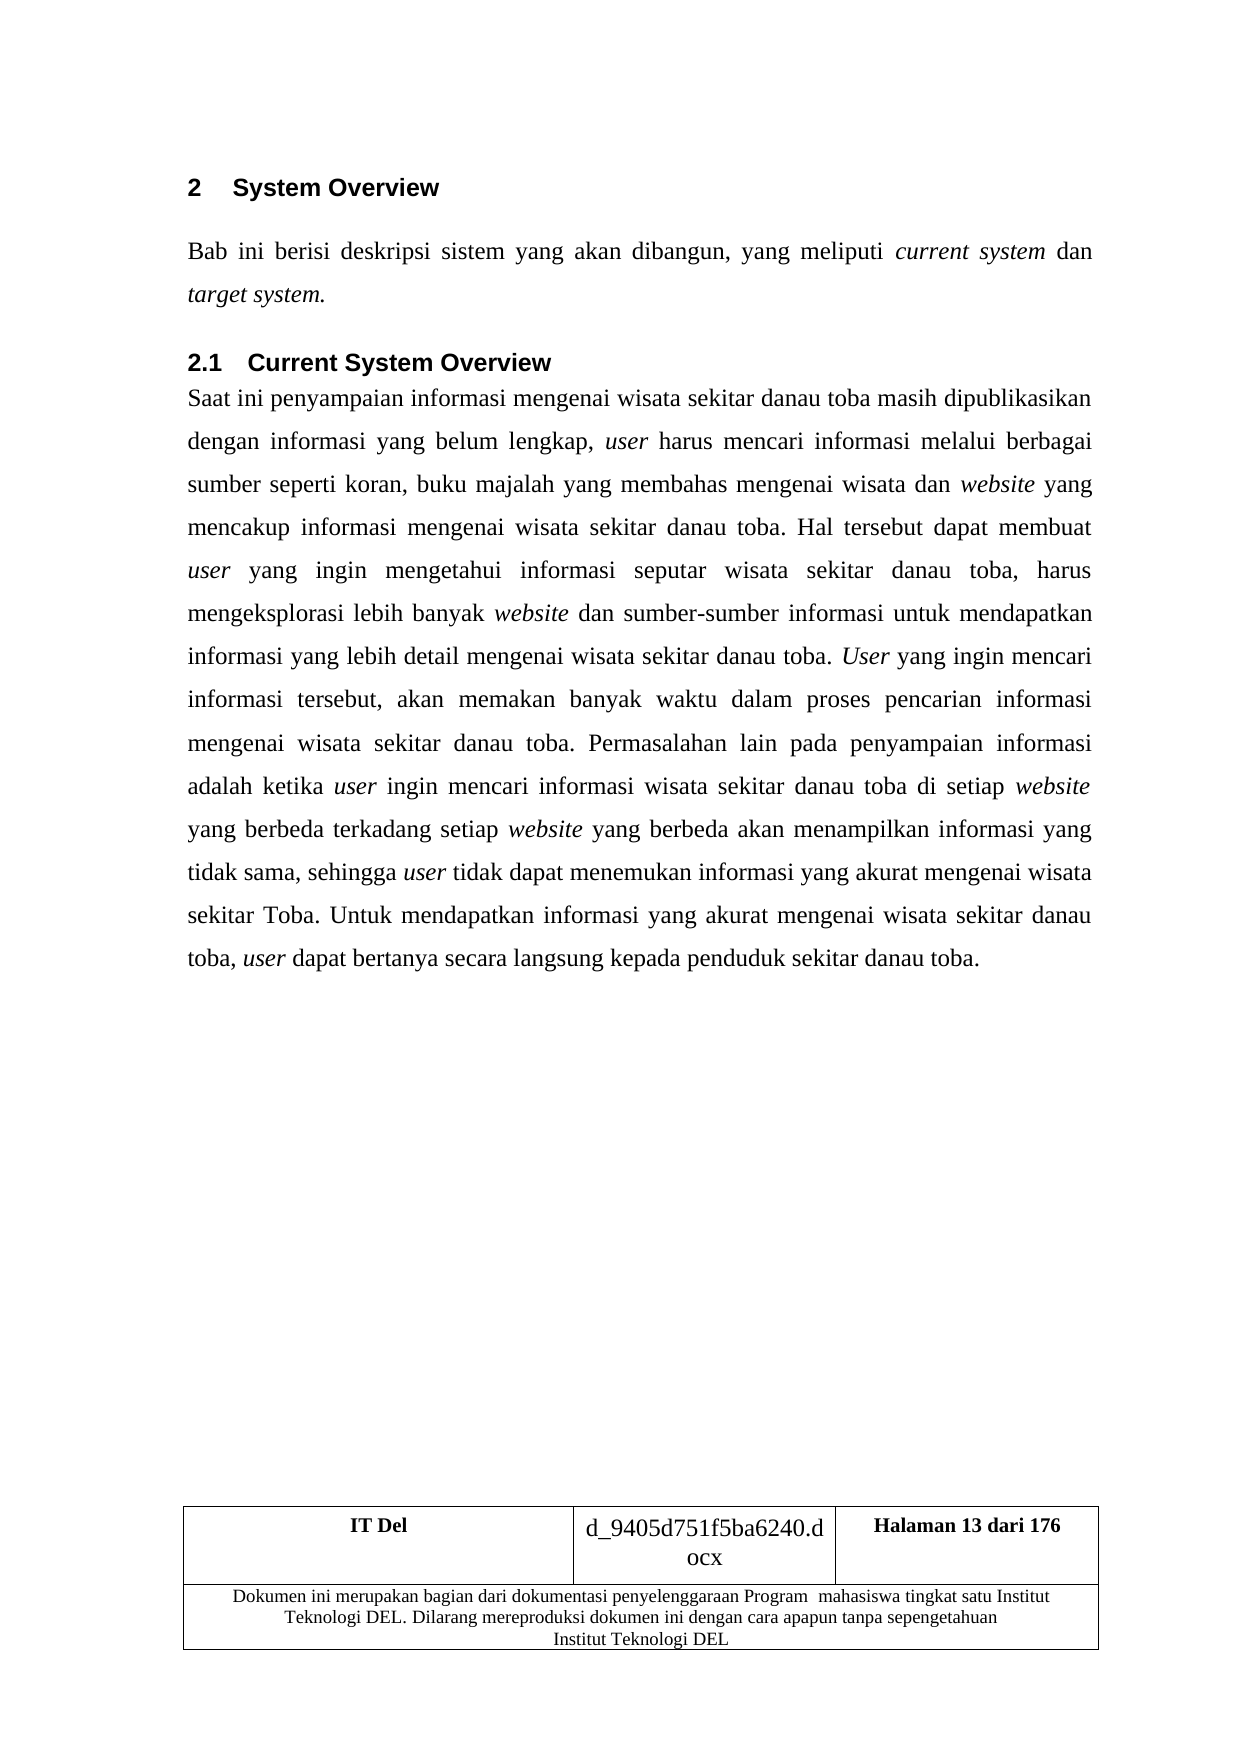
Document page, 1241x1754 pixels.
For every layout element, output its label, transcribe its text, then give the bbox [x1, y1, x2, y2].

subtitle System Overview [187, 173, 1092, 201]
text Saat ini penyampaian informasi mengenai wisata sekitar danau toba masih dipublikasikan dengan informasi yang belum lengkap, user harus mencari informasi melalui berbagai sumber seperti koran, buku majalah yang membahas mengenai wisata dan website yang mencakup informasi mengenai wisata sekitar danau toba. Hal tersebut dapat membuat user yang ingin mengetahui informasi seputar wisata sekitar danau toba, harus mengeksplorasi lebih banyak website dan sumber-sumber informasi untuk mendapatkan informasi yang lebih detail mengenai wisata sekitar danau toba. User yang ingin mencari informasi tersebut, akan memakan banyak waktu dalam proses pencarian informasi mengenai wisata sekitar danau toba. Permasalahan lain pada penyampaian informasi adalah ketika user ingin mencari informasi wisata sekitar danau toba di setiap website yang berbeda terkadang setiap website yang berbeda akan menampilkan informasi yang tidak sama, sehingga user tidak dapat menemukan informasi yang akurat mengenai wisata sekitar Toba. Untuk mendapatkan informasi yang akurat mengenai wisata sekitar danau toba, user dapat bertanya secara langsung kepada penduduk sekitar danau toba. [187, 383, 1092, 972]
text Bab ini berisi deskripsi sistem yang akan dibangun, yang meliputi current system dan target system. [187, 236, 1092, 308]
subtitle Current System Overview [187, 348, 1092, 376]
